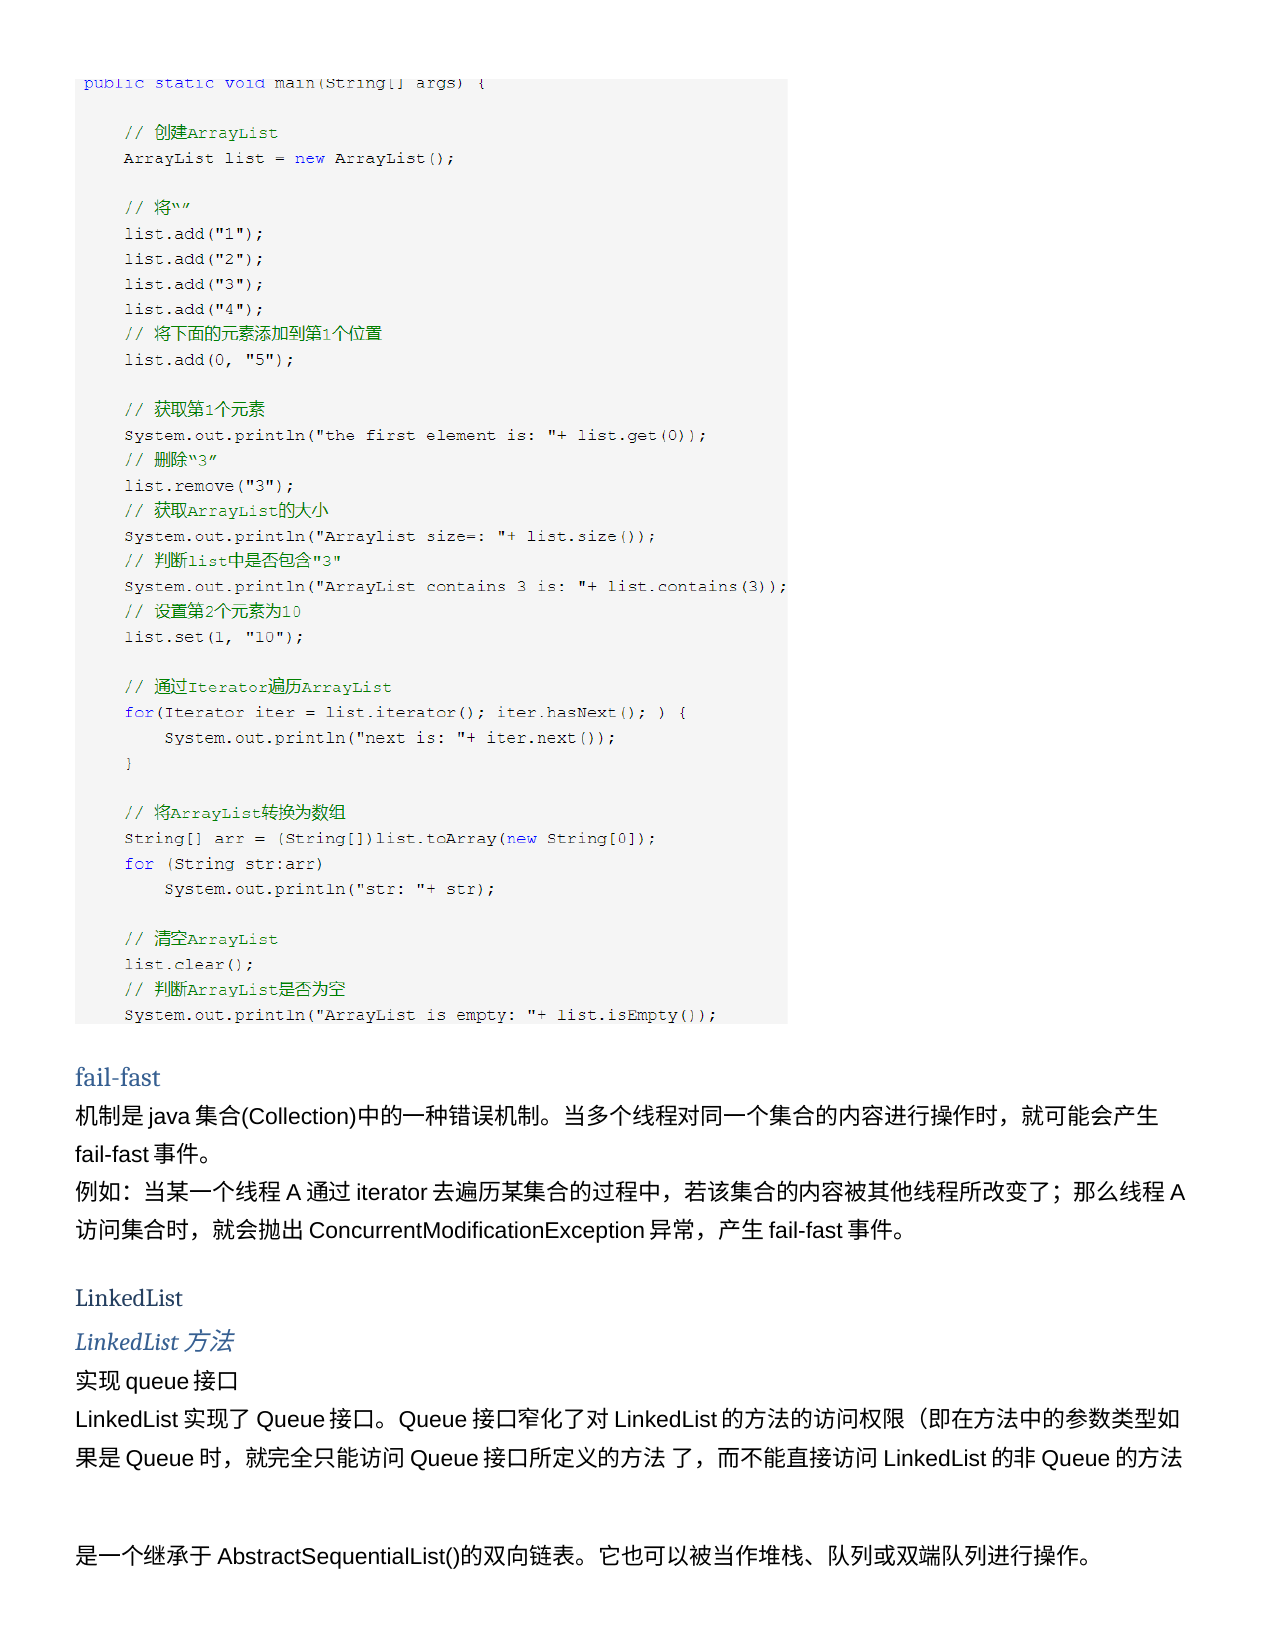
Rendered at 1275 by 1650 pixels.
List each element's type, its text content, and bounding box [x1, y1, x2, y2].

text LinkedList实现了Queue接口。Queue接口窄化了对LinkedList的方法的访问权限（即在方法中的参数类型如果是Queue时，就完全只能访问Queue接口所定义的方法 了，而不能直接访问 LinkedList的非Queue的方法 [75, 1401, 1200, 1473]
text 机制是java集合(Collection)中的一种错误机制。当多个线程对同一个集合的内容进行操作时，就可能会产生fail-fast事件。 [75, 1097, 1200, 1169]
subtitle fail-fast [75, 1062, 1200, 1093]
subtitle LinkedList [75, 1284, 1200, 1313]
text 例如：当某一个线程A通过iterator去遍历某集合的过程中，若该集合的内容被其他线程所改变了；那么线程A访问集合时，就会抛出ConcurrentModificationException异常，产生fail-fast事件。 [75, 1174, 1200, 1245]
text 是一个继承于AbstractSequentialList()的双向链表。它也可以被当作堆栈、队列或双端队列进行操作。 [75, 1538, 1200, 1571]
subtitle LinkedList方法 [75, 1322, 1200, 1358]
text 实现queue接口 [75, 1363, 1200, 1396]
